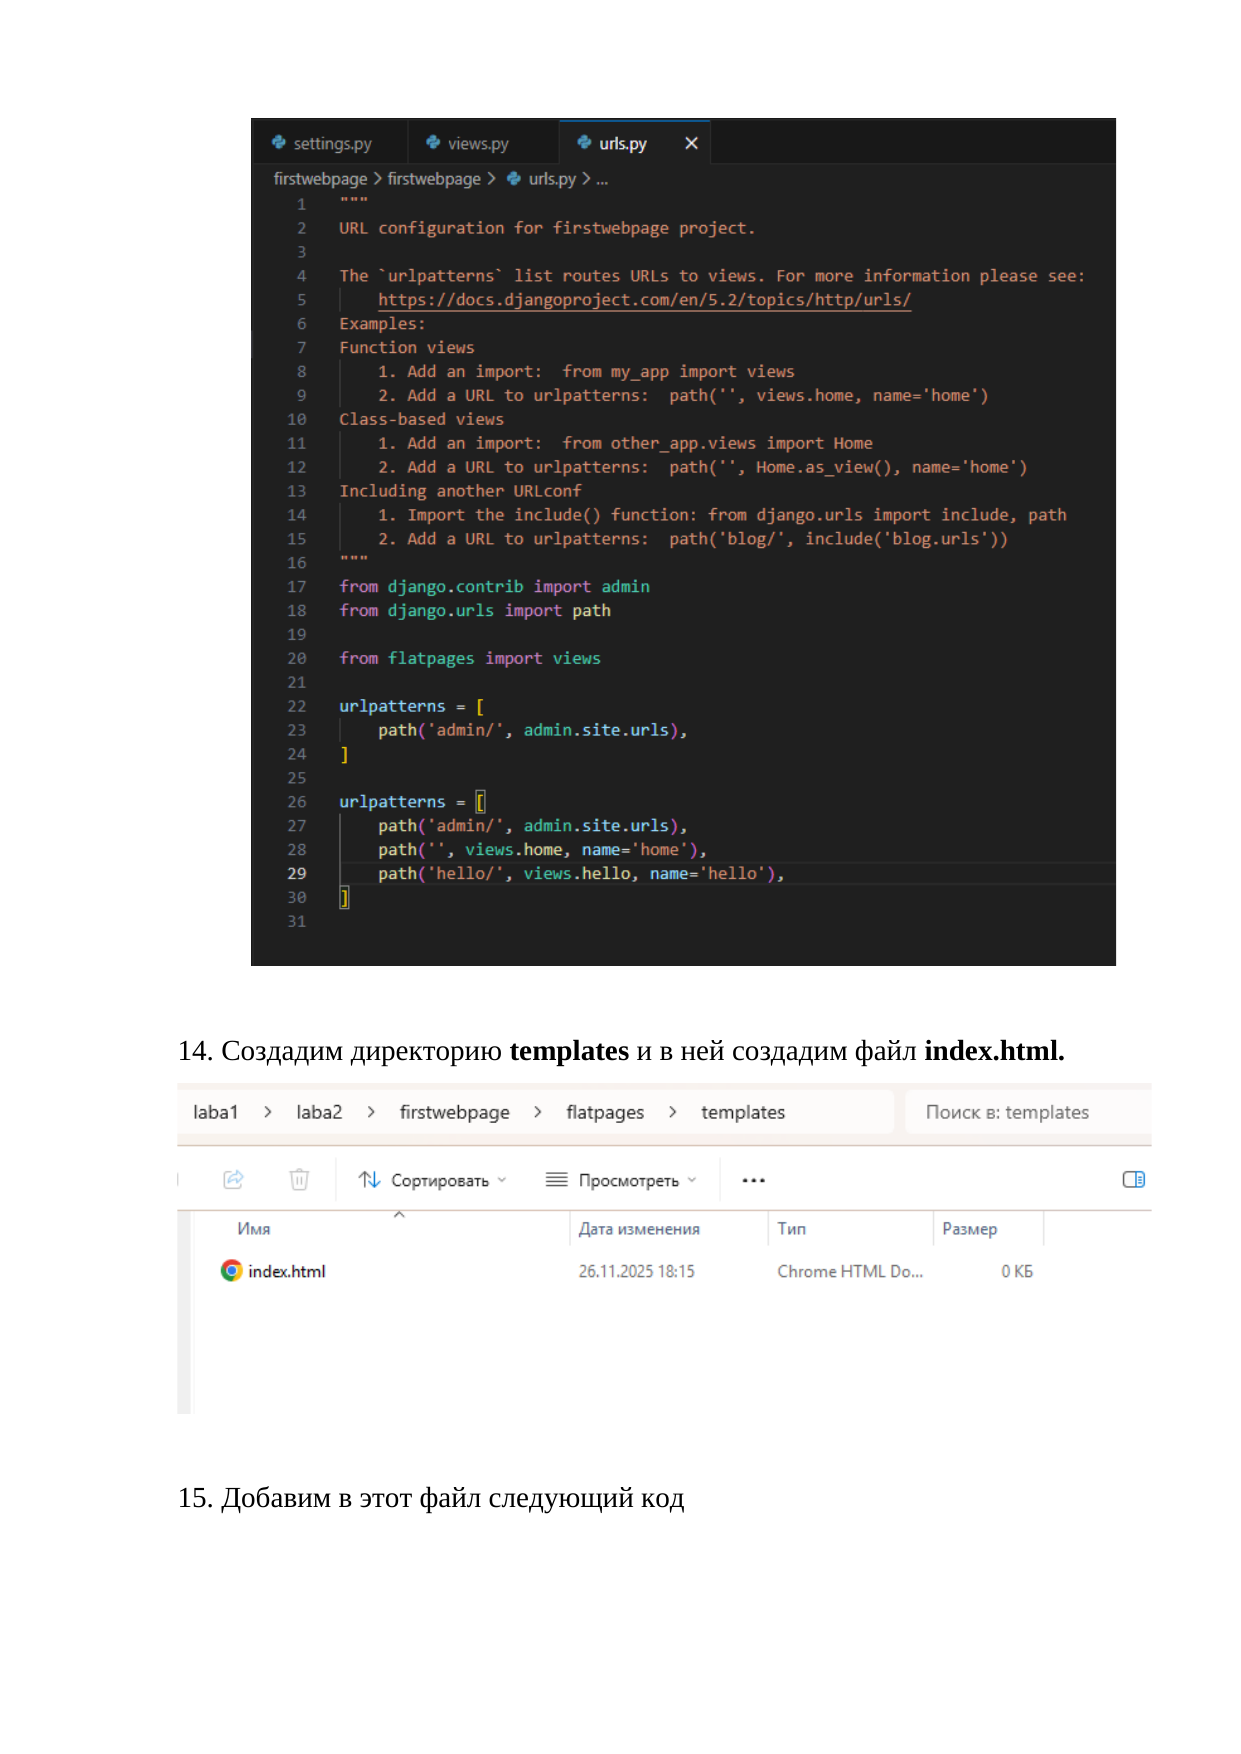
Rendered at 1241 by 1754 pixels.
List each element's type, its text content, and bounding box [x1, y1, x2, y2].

picture [177, 1083, 1152, 1414]
text 14. Создадим директорию templates и в ней создадим файл index.html. [177, 1033, 1152, 1066]
picture [251, 118, 1117, 966]
text 15. Добавим в этот файл следующий код [177, 1481, 1152, 1514]
